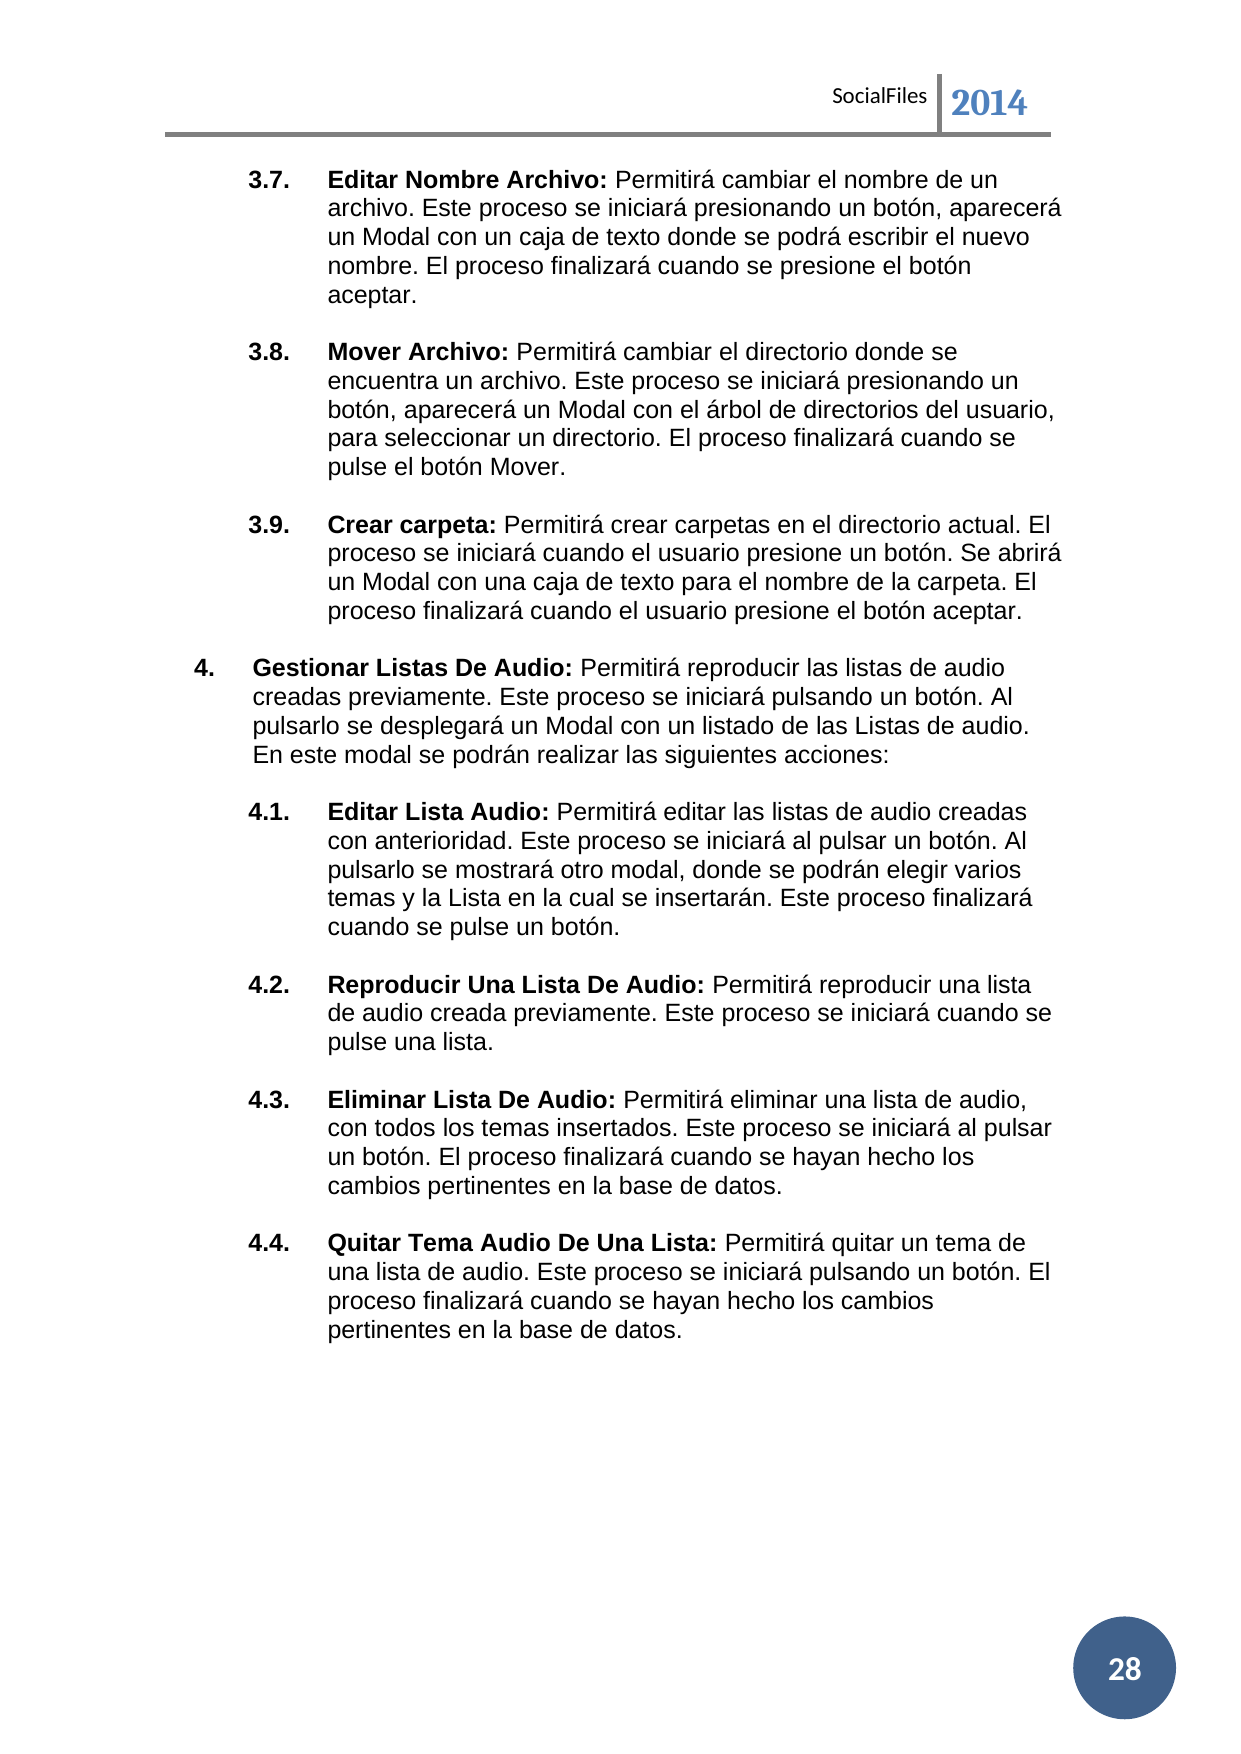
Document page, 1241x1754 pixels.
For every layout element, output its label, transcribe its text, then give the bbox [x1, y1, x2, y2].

list Editar Lista Audio: Permitirá editar las listas de audio creadas con anterioridad. Este proceso se iniciará al pulsar un botón. Al pulsarlo se mostrará otro modal, donde se podrán elegir varios temas y la Lista en la cual se insertarán. Este proceso finalizará cuando se pulse un botón. [290, 797, 1063, 941]
list Editar Nombre Archivo: Permitirá cambiar el nombre de un archivo. Este proceso se iniciará presionando un botón, aparecerá un Modal con un caja de texto donde se podrá escribir el nuevo nombre. El proceso finalizará cuando se presione el botón aceptar. [290, 164, 1063, 308]
list Quitar Tema Audio De Una Lista: Permitirá quitar un tema de una lista de audio. Este proceso se iniciará pulsando un botón. El proceso finalizará cuando se hayan hecho los cambios pertinentes en la base de datos. [290, 1228, 1063, 1343]
list Gestionar Listas De Audio: Permitirá reproducir las listas de audio creadas previamente. Este proceso se iniciará pulsando un botón. Al pulsarlo se desplegará un Modal con un listado de las Listas de audio. En este modal se podrán realizar las siguientes acciones: [215, 653, 1063, 768]
list Crear carpeta: Permitirá crear carpetas en el directorio actual. El proceso se iniciará cuando el usuario presione un botón. Se abrirá un Modal con una caja de texto para el nombre de la carpeta. El proceso finalizará cuando el usuario presione el botón aceptar. [290, 509, 1063, 624]
list Eliminar Lista De Audio: Permitirá eliminar una lista de audio, con todos los temas insertados. Este proceso se iniciará al pulsar un botón. El proceso finalizará cuando se hayan hecho los cambios pertinentes en la base de datos. [290, 1084, 1063, 1199]
list Reproducir Una Lista De Audio: Permitirá reproducir una lista de audio creada previamente. Este proceso se iniciará cuando se pulse una lista. [290, 969, 1063, 1056]
list Mover Archivo: Permitirá cambiar el directorio donde se encuentra un archivo. Este proceso se iniciará presionando un botón, aparecerá un Modal con el árbol de directorios del usuario, para seleccionar un directorio. El proceso finalizará cuando se pulse el botón Mover. [290, 337, 1063, 481]
